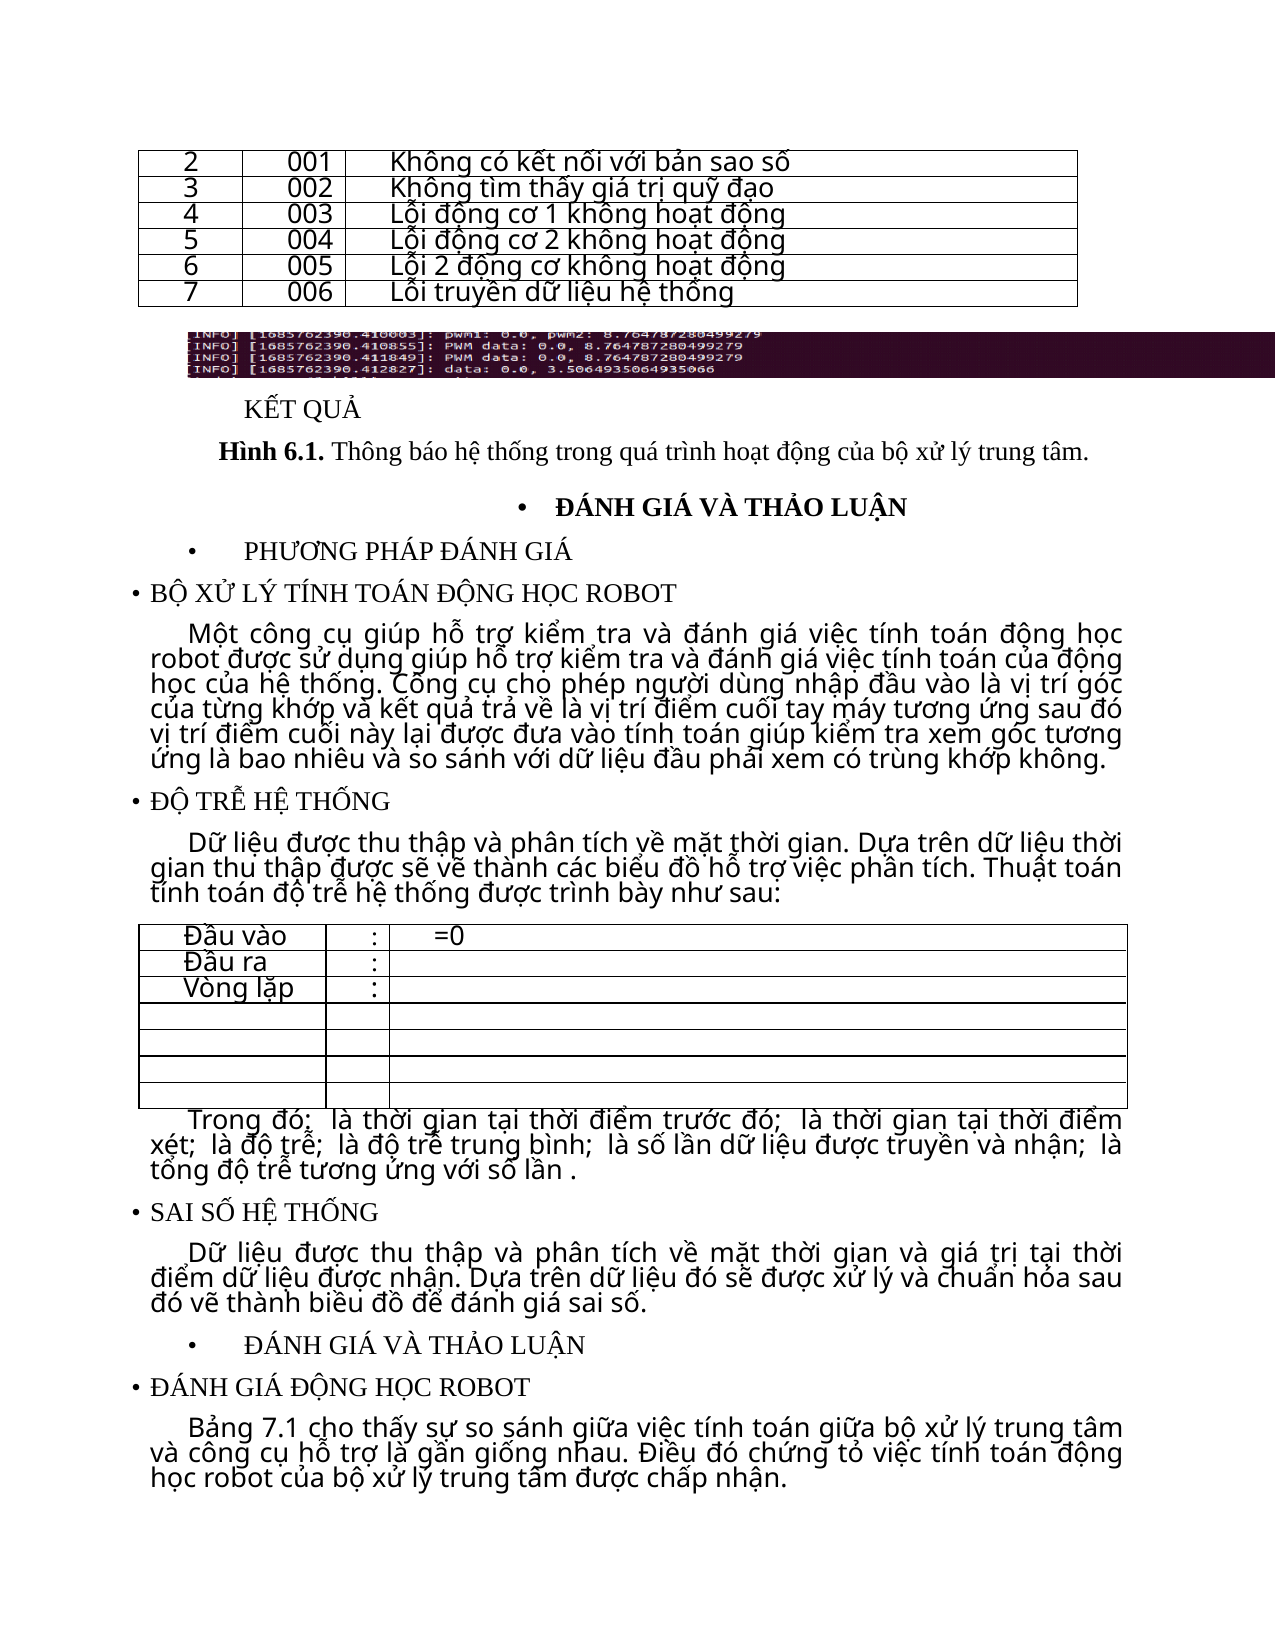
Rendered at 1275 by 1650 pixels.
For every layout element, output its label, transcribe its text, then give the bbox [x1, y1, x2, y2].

table_cell 004 [243, 229, 345, 254]
table_cell 006 [243, 281, 345, 306]
table_cell 002 [243, 177, 345, 202]
table_cell [390, 1002, 1127, 1029]
table_cell 3 [139, 177, 242, 202]
list Đánh giá và thảo luận [187, 1334, 1125, 1359]
table_cell [390, 976, 1127, 1002]
table_cell [327, 1057, 389, 1082]
table_cell Đầu ra [140, 951, 325, 976]
list Sai số hệ thống [131, 1201, 1125, 1226]
table_cell 7 [139, 281, 242, 306]
table_header =0 [390, 925, 1127, 950]
table_cell Lỗi động cơ 2 không hoạt động [346, 229, 1077, 254]
table_cell [140, 1083, 325, 1108]
list Độ trễ hệ thống [131, 791, 1125, 816]
table_cell Không tìm thấy giá trị quỹ đạo [346, 177, 1077, 202]
table_cell 003 [243, 203, 345, 228]
list Bộ xử lý tính toán động học robot [131, 582, 1125, 607]
table_cell 2 [139, 151, 242, 176]
list Kết quả [187, 378, 1125, 424]
text Trong đó: là thời gian tại thời điểm trước đó; là thời gian tại thời điểm xét; là độ trễ; là độ trễ trung bình; là số lần dữ liệu được truyền và nhận; là tổng độ trễ tương ứng với số lần . [150, 1109, 1125, 1184]
table_cell Lỗi động cơ 1 không hoạt động [346, 203, 1077, 228]
table_cell [140, 1030, 325, 1055]
table_header : [327, 925, 389, 950]
table_cell 6 [139, 255, 242, 280]
table_cell : [327, 951, 389, 976]
table_cell [327, 1030, 389, 1055]
table_cell [390, 1055, 1127, 1082]
table_cell Không có kết nối với bản sao số [346, 151, 1077, 176]
table_cell 005 [243, 255, 345, 280]
table_cell Vòng lặp [140, 977, 325, 1002]
table_cell Lỗi truyền dữ liệu hệ thống [346, 281, 1077, 306]
list Đánh giá và thảo luận [300, 486, 1125, 524]
table_cell 001 [243, 151, 345, 176]
table_cell : [327, 977, 389, 1002]
table_cell [390, 950, 1127, 976]
text Dữ liệu được thu thập và phân tích về mặt thời gian và giá trị tại thời điểm dữ liệu được nhận. Dựa trên dữ liệu đó sẽ được xử lý và chuẩn hóa sau đó vẽ thành biều đồ để đánh giá sai số. [150, 1243, 1125, 1318]
table_cell [390, 1082, 1127, 1108]
table_cell [327, 1083, 389, 1108]
table_cell 4 [139, 203, 242, 228]
table_cell 5 [139, 229, 242, 254]
text Một công cụ giúp hỗ trợ kiểm tra và đánh giá việc tính toán động học robot được sử dụng giúp hỗ trợ kiểm tra và đánh giá việc tính toán của động học của hệ thống. Công cụ cho phép người dùng nhập đầu vào là vị trí góc của từng khớp và kết quả trả về là vị trí điểm cuối tay máy tương ứng sau đó vị trí điểm cuối này lại được đưa vào tính toán giúp kiểm tra xem góc tương ứng là bao nhiêu và so sánh với dữ liệu đầu phải xem có trùng khớp không. [150, 624, 1125, 774]
table_cell [390, 1029, 1127, 1055]
table_cell Lỗi 2 động cơ không hoạt động [346, 255, 1077, 280]
table_header Đầu vào [140, 925, 325, 950]
list Phương pháp đánh giá [187, 541, 1125, 566]
text Dữ liệu được thu thập và phân tích về mặt thời gian. Dựa trên dữ liệu thời gian thu thập được sẽ vẽ thành các biểu đồ hỗ trợ việc phân tích. Thuật toán tính toán độ trễ hệ thống được trình bày như sau: [150, 832, 1125, 907]
text Bảng 7.1 cho thấy sự so sánh giữa việc tính toán giữa bộ xử lý trung tâm và công cụ hỗ trợ là gần giống nhau. Điều đó chứng tỏ việc tính toán động học robot của bộ xử lý trung tâm được chấp nhận. [150, 1418, 1125, 1493]
list Đánh giá động học robot [131, 1376, 1125, 1401]
text Hình 6.1. Thông báo hệ thống trong quá trình hoạt động của bộ xử lý trung tâm. [150, 441, 1125, 466]
table_cell [327, 1004, 389, 1029]
table_cell [140, 1004, 325, 1029]
table_cell [140, 1057, 325, 1082]
